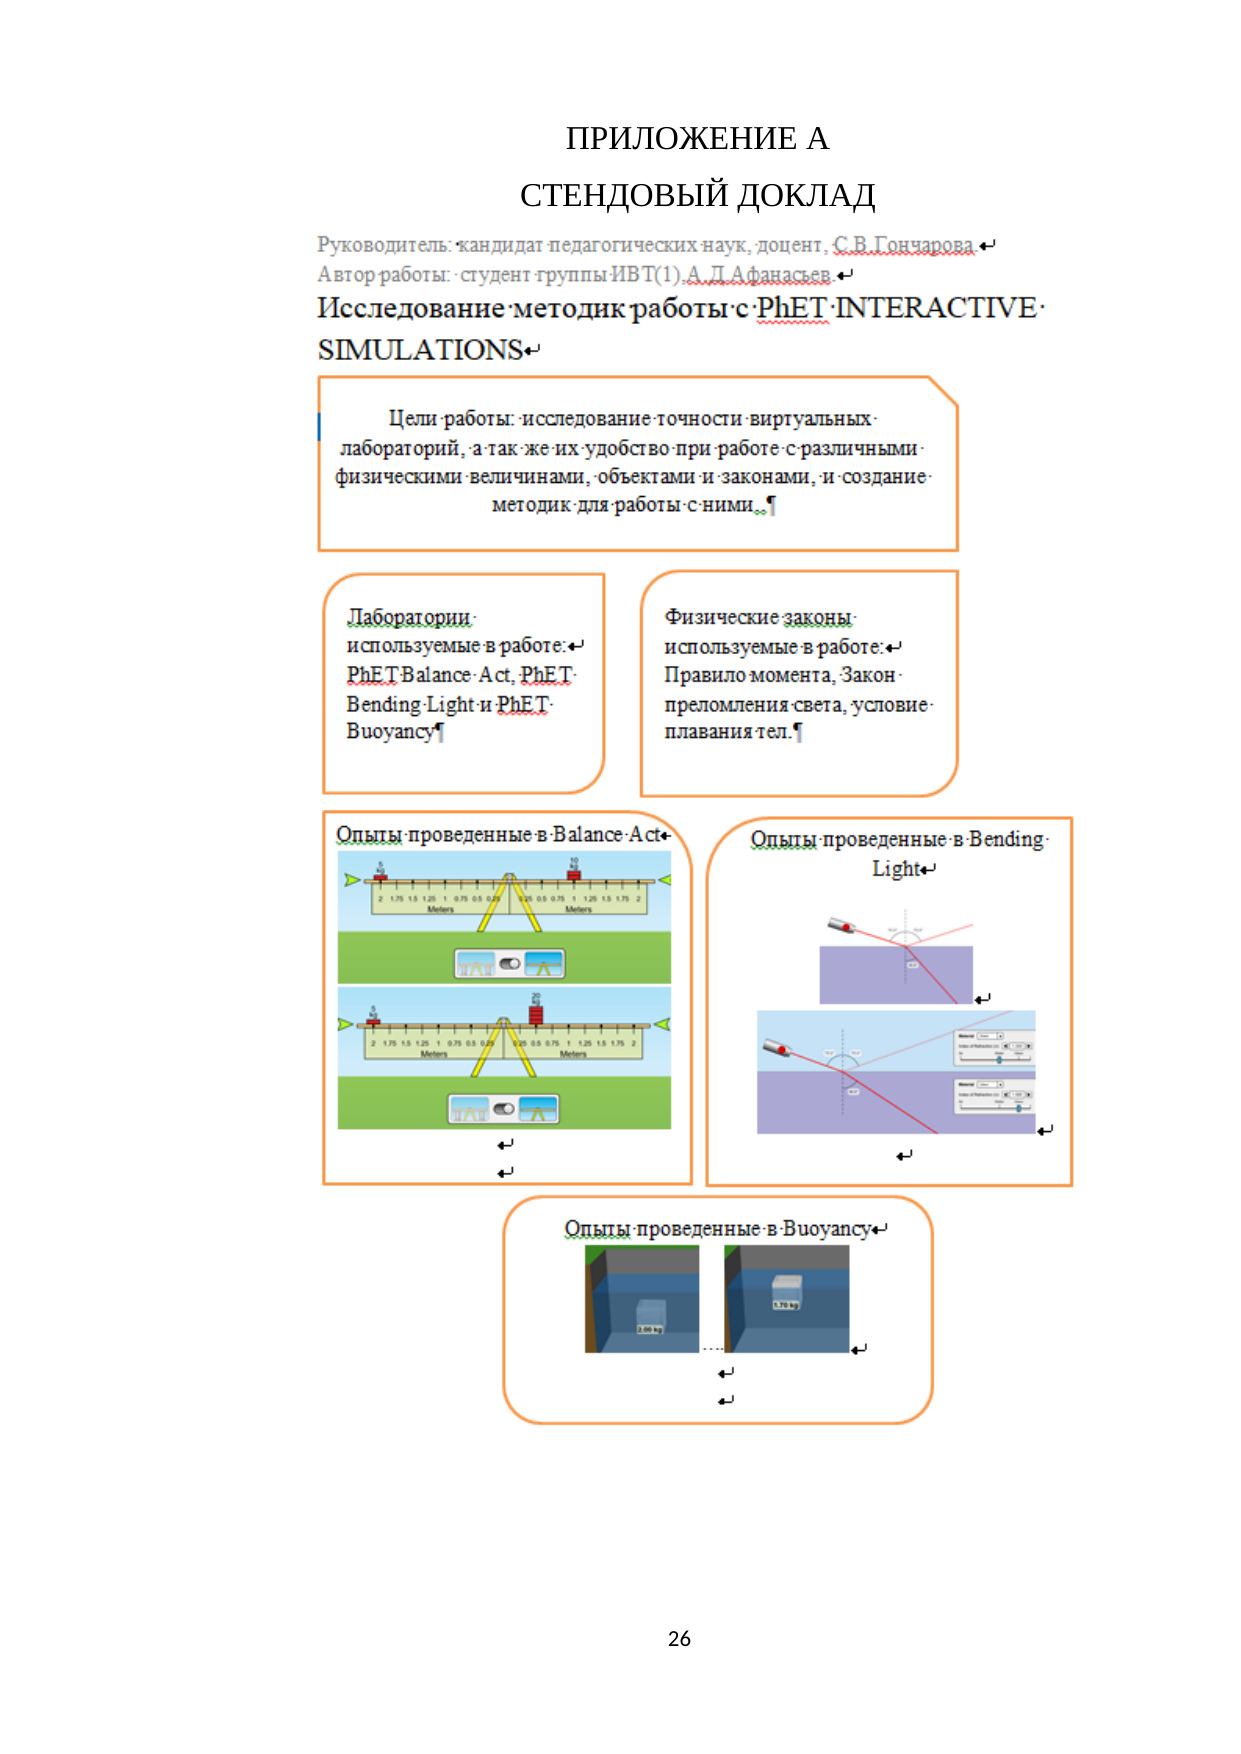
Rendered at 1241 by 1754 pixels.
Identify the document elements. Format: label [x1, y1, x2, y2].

text [214, 118, 1181, 1605]
picture [310, 227, 1086, 1433]
